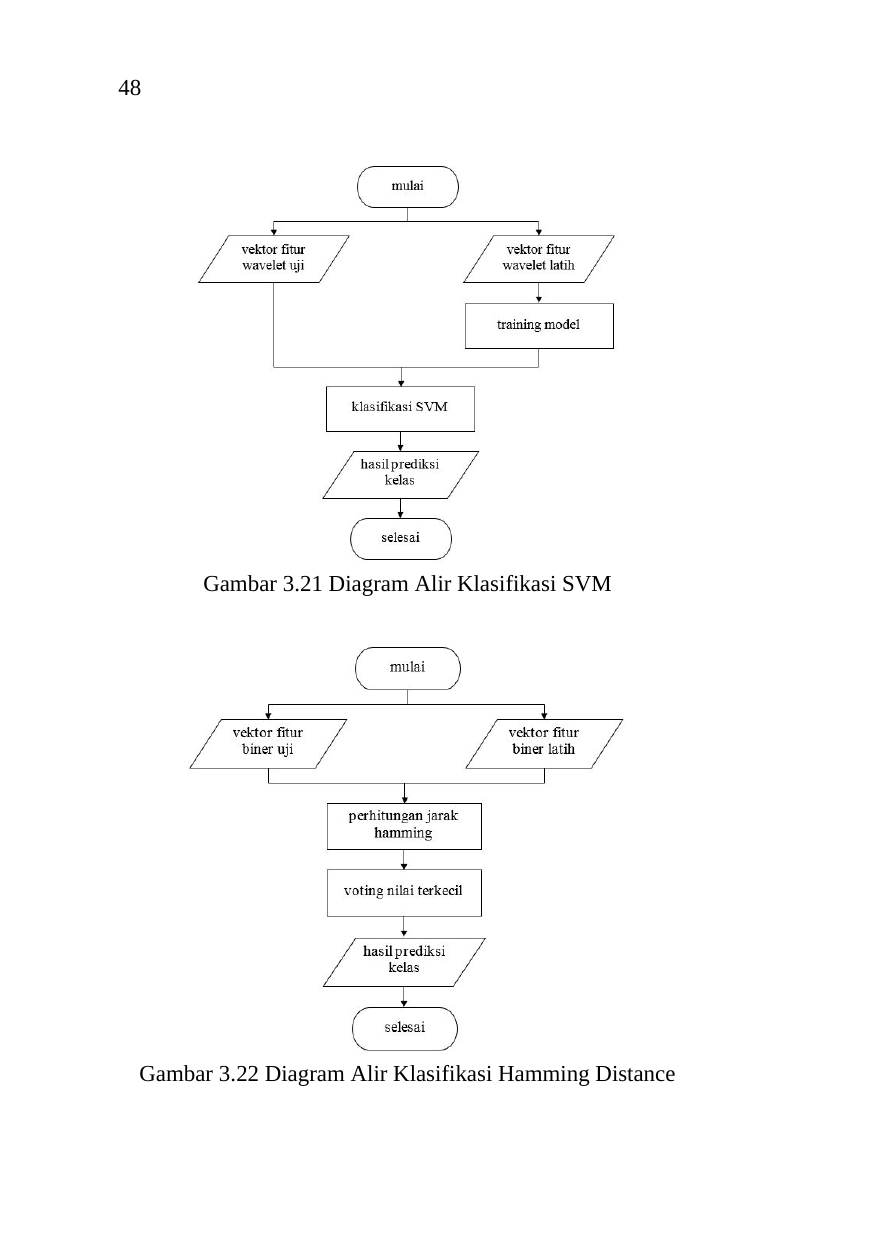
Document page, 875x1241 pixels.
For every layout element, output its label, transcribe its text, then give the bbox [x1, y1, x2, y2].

picture [191, 147, 624, 570]
picture [186, 635, 629, 1061]
